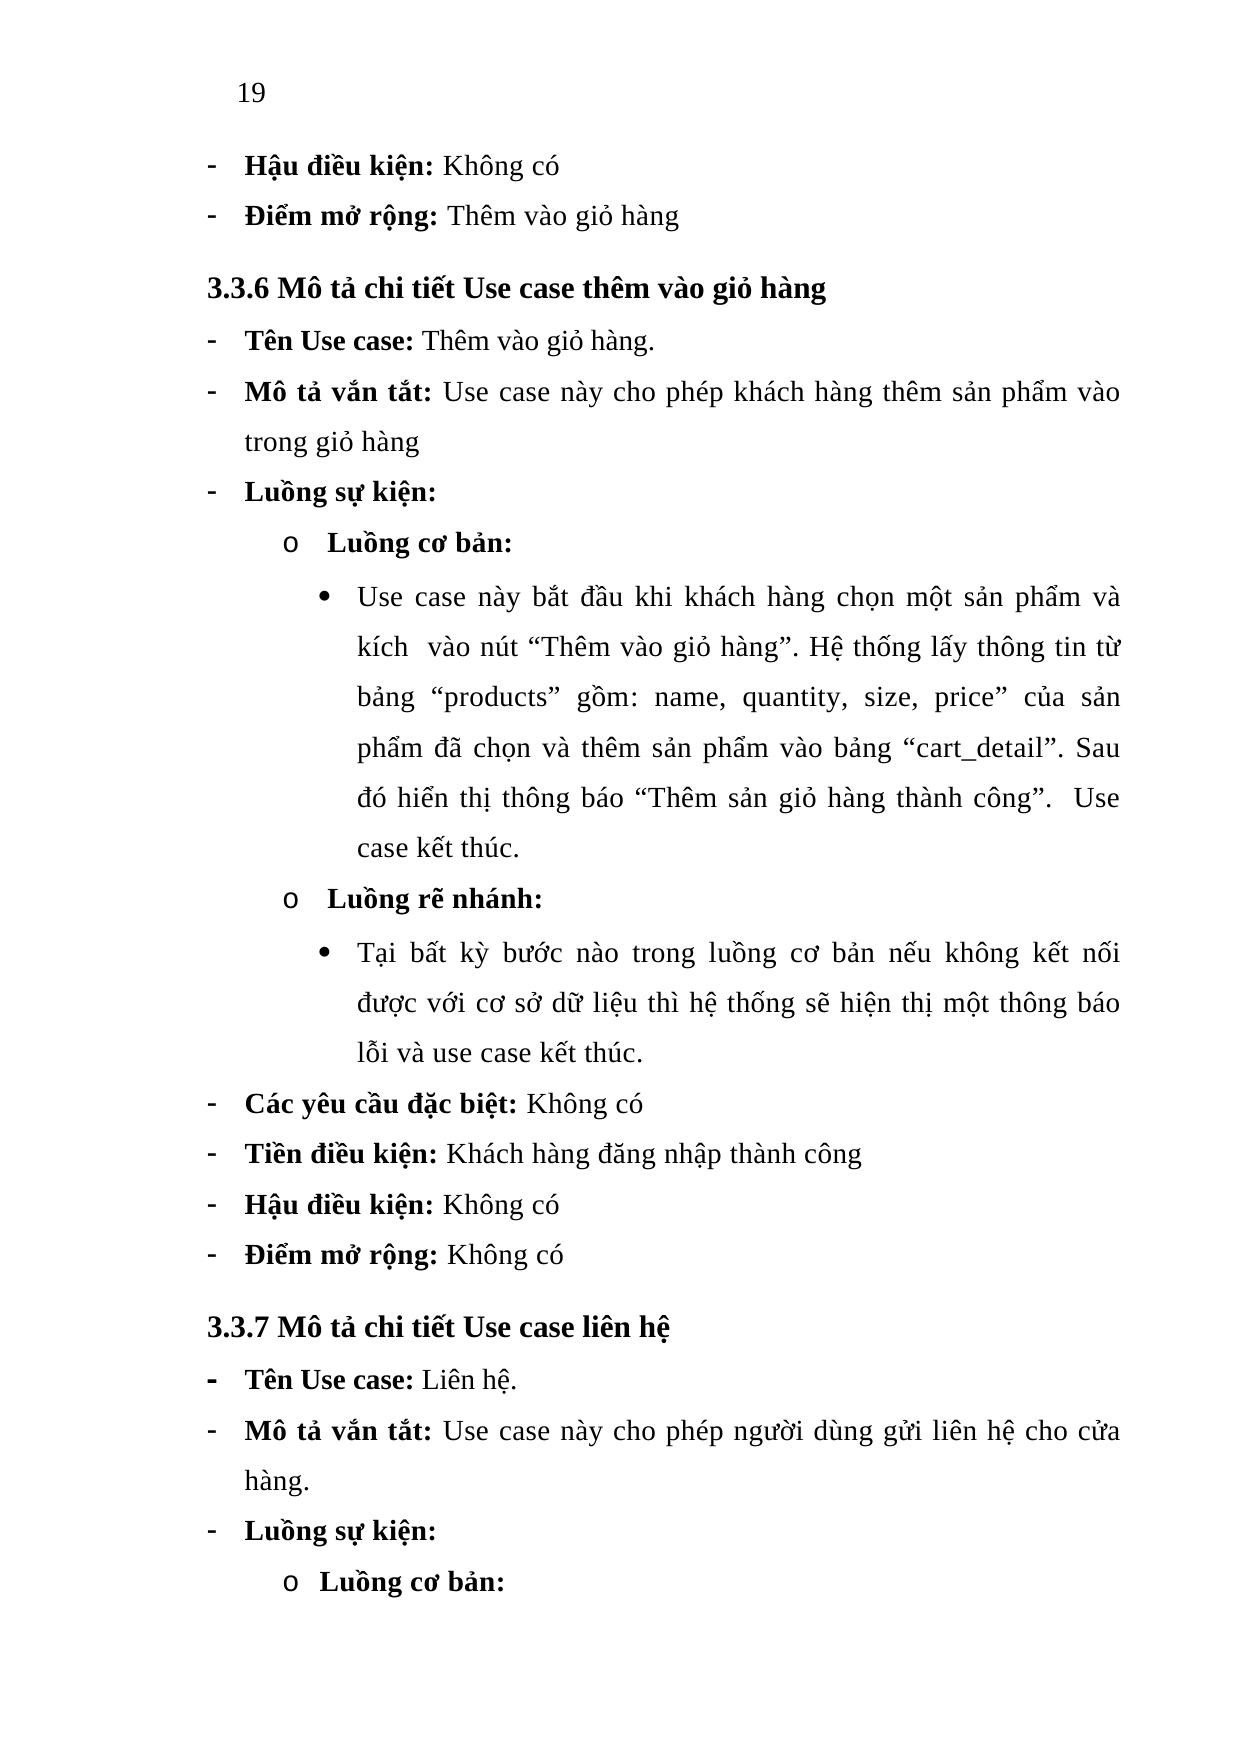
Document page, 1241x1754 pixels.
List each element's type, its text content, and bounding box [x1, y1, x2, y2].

list Luồng cơ bản: [282, 1564, 1122, 1600]
list Tại bất kỳ bước nào trong luồng cơ bản nếu không kết nối được với cơ sở dữ liệu thì hệ thống sẽ hiện thị một thông báo lỗi và use case kết thúc. [319, 935, 1122, 1069]
list Luồng sự kiện: [207, 1513, 1122, 1547]
list Mô tả vắn tắt: Use case này cho phép khách hàng thêm sản phẩm vào trong giỏ hàng [207, 374, 1122, 458]
list Tên Use case: Thêm vào giỏ hàng. [207, 323, 1122, 357]
list Tiền điều kiện: Khách hàng đăng nhập thành công [207, 1136, 1122, 1170]
list Mô tả vắn tắt: Use case này cho phép người dùng gửi liên hệ cho cửa hàng. [207, 1413, 1122, 1497]
list Điểm mở rộng: Không có [207, 1237, 1122, 1271]
list Các yêu cầu đặc biệt: Không có [207, 1086, 1122, 1119]
subtitle 3.3.6 Mô tả chi tiết Use case thêm vào giỏ hàng [207, 269, 1122, 305]
subtitle 3.3.7 Mô tả chi tiết Use case liên hệ [207, 1308, 1122, 1344]
list Luồng cơ bản: [282, 525, 1122, 561]
list Use case này bắt đầu khi khách hàng chọn một sản phẩm và kích vào nút “Thêm vào giỏ hàng”. Hệ thống lấy thông tin từ bảng “products” gồm: name, quantity, size, price” của sản phẩm đã chọn và thêm sản phẩm vào bảng “cart_detail”. Sau đó hiển thị thông báo “Thêm sản giỏ hàng thành công”. Use case kết thúc. [319, 579, 1122, 864]
list Hậu điều kiện: Không có [207, 148, 1122, 181]
list Điểm mở rộng: Thêm vào giỏ hàng [207, 198, 1122, 232]
list Luồng sự kiện: [207, 474, 1122, 508]
list Hậu điều kiện: Không có [207, 1187, 1122, 1220]
list Luồng rẽ nhánh: [282, 881, 1122, 917]
list Tên Use case: Liên hệ. [207, 1362, 1122, 1396]
